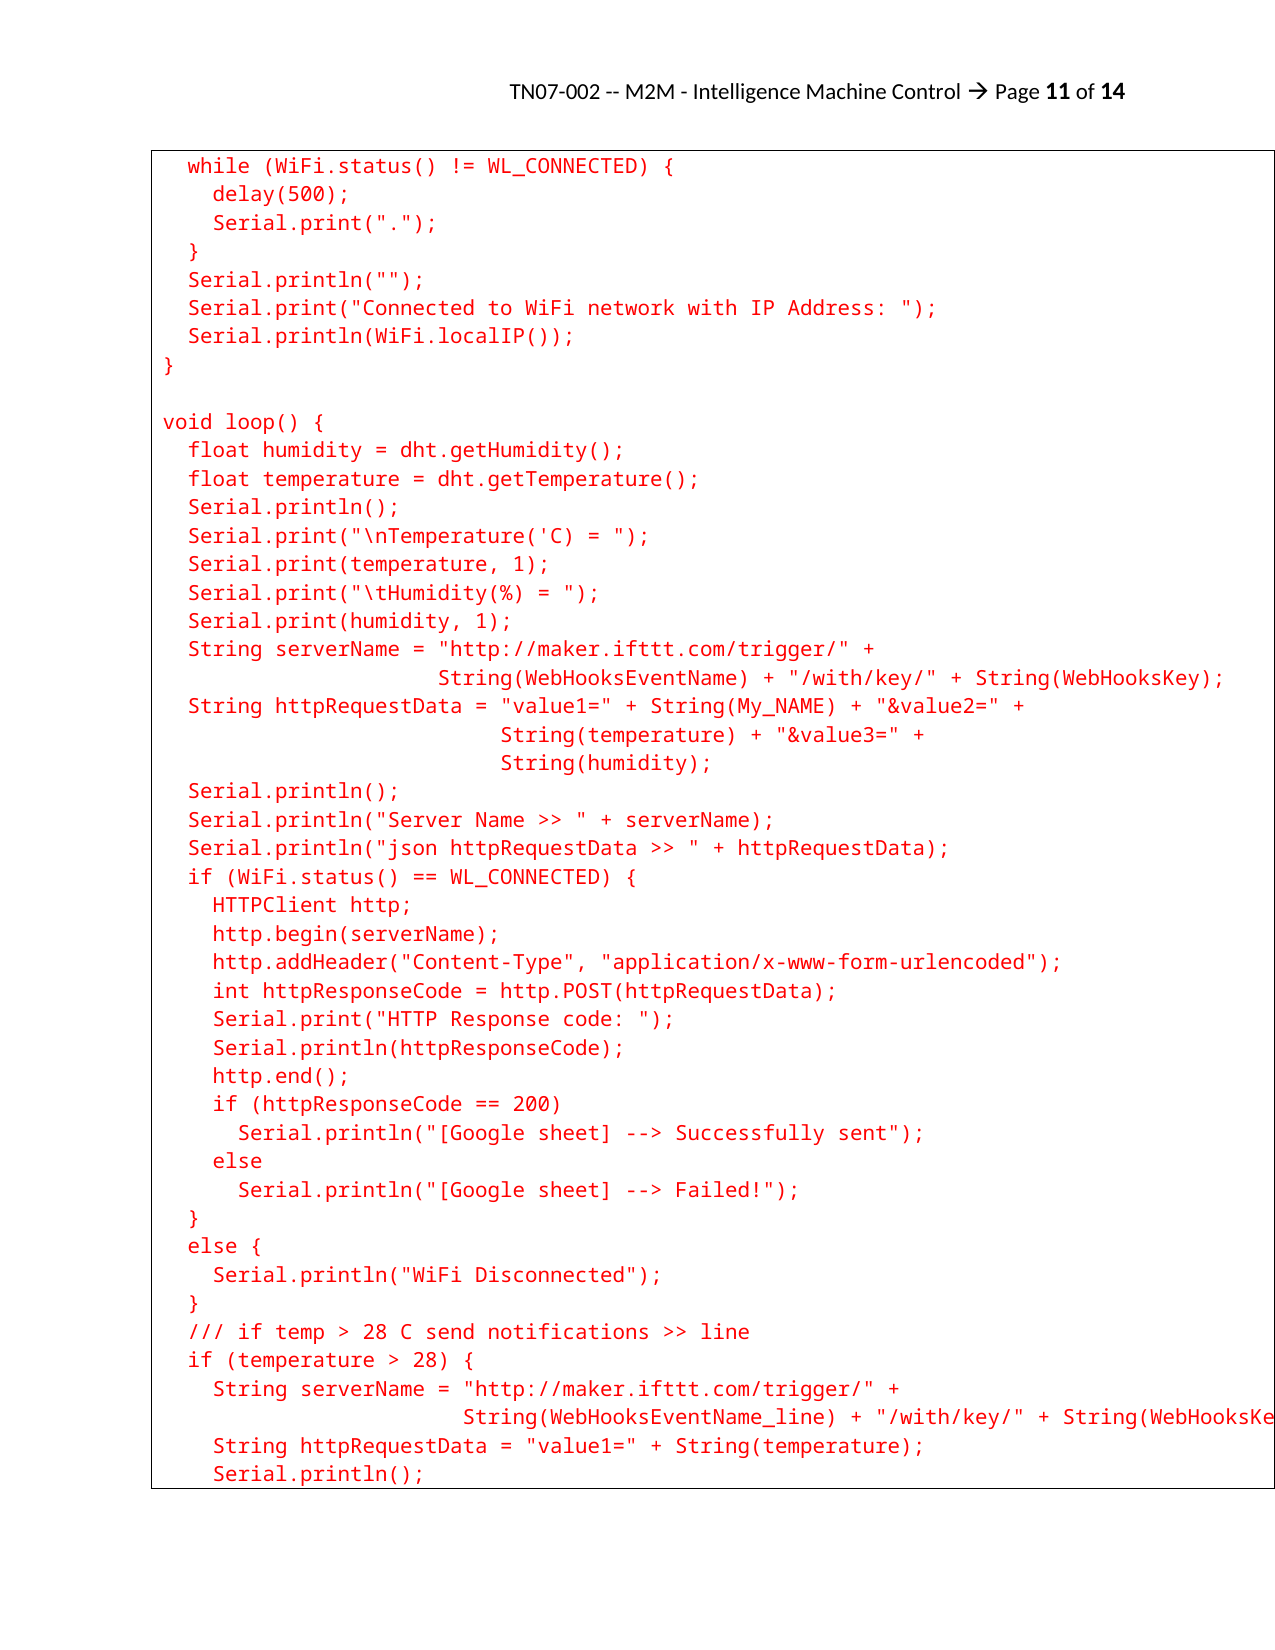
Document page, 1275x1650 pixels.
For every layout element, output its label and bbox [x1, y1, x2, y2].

table_cell [152, 151, 1274, 1488]
